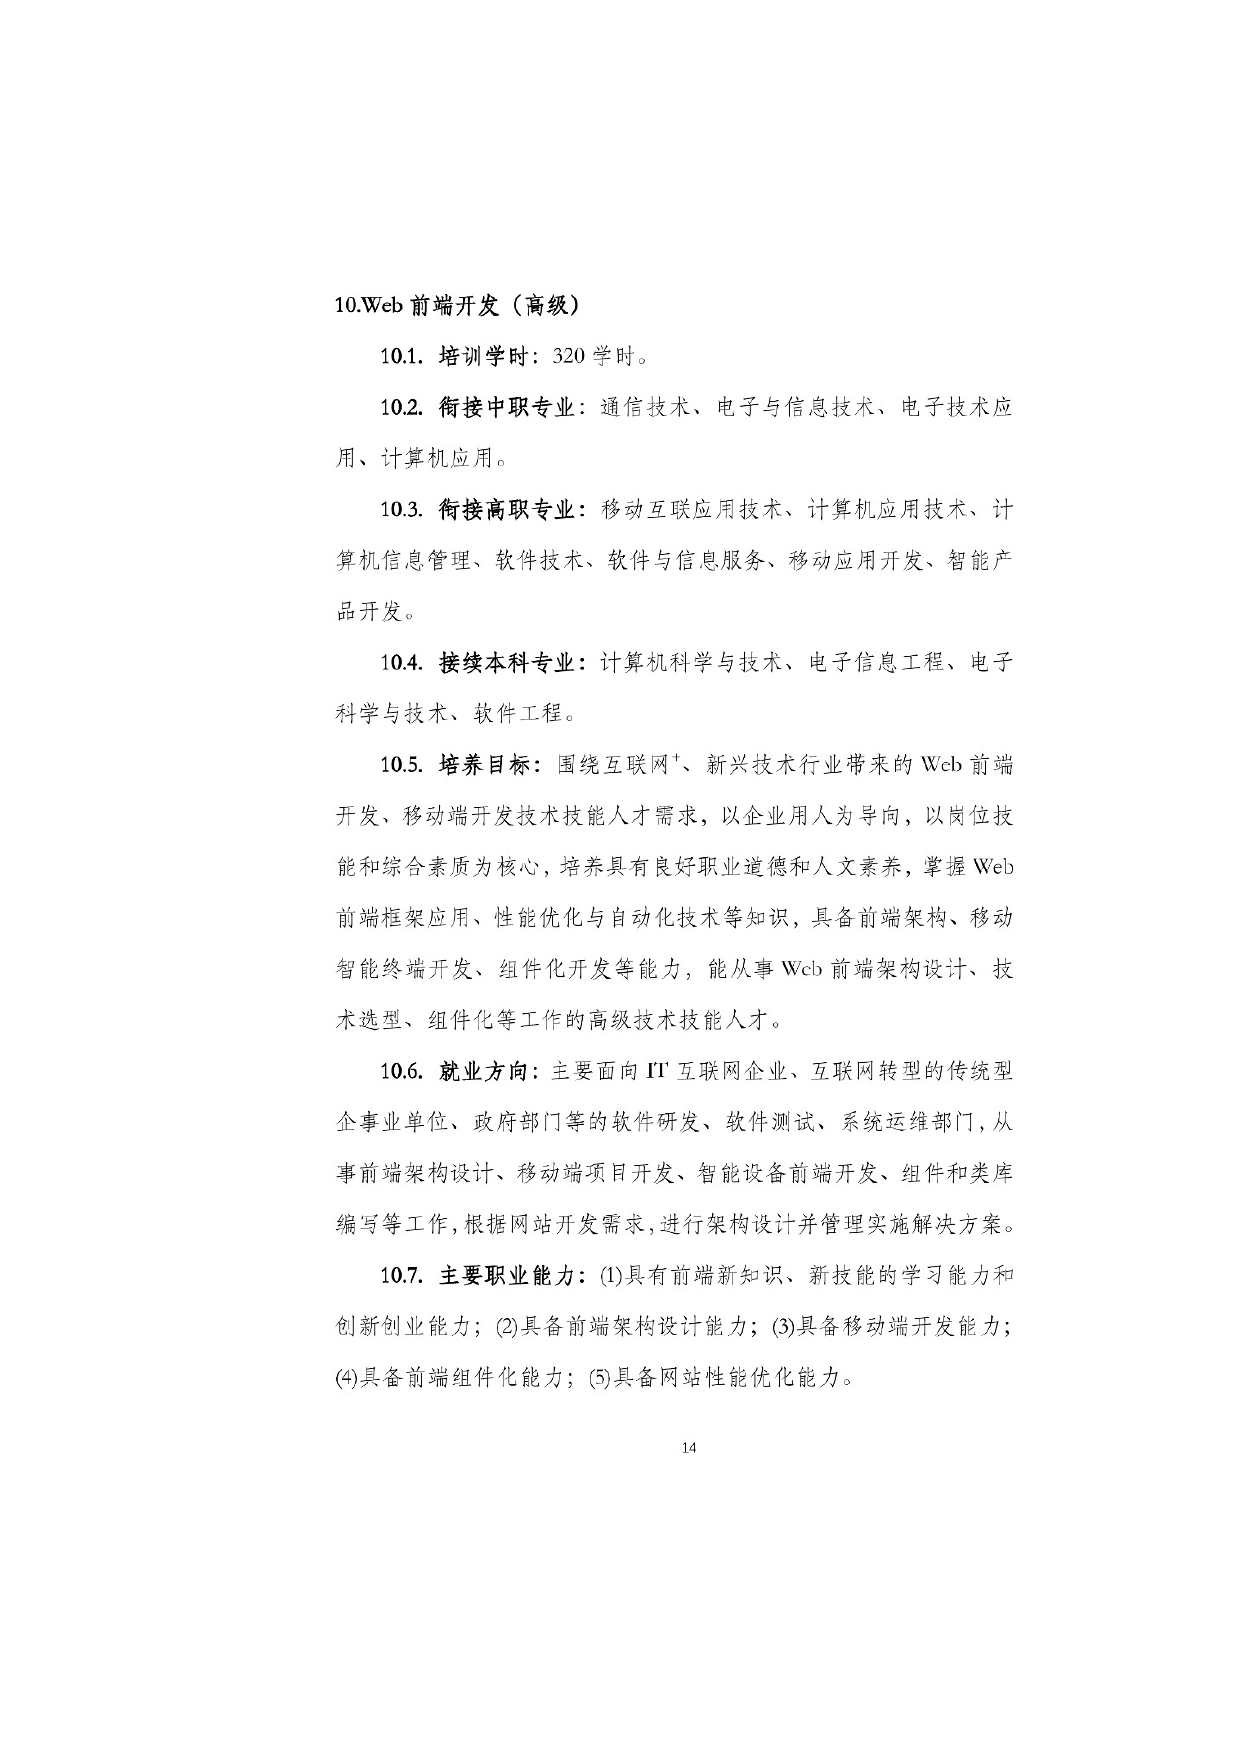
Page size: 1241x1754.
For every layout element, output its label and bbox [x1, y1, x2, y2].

picture [187, 162, 1161, 1539]
